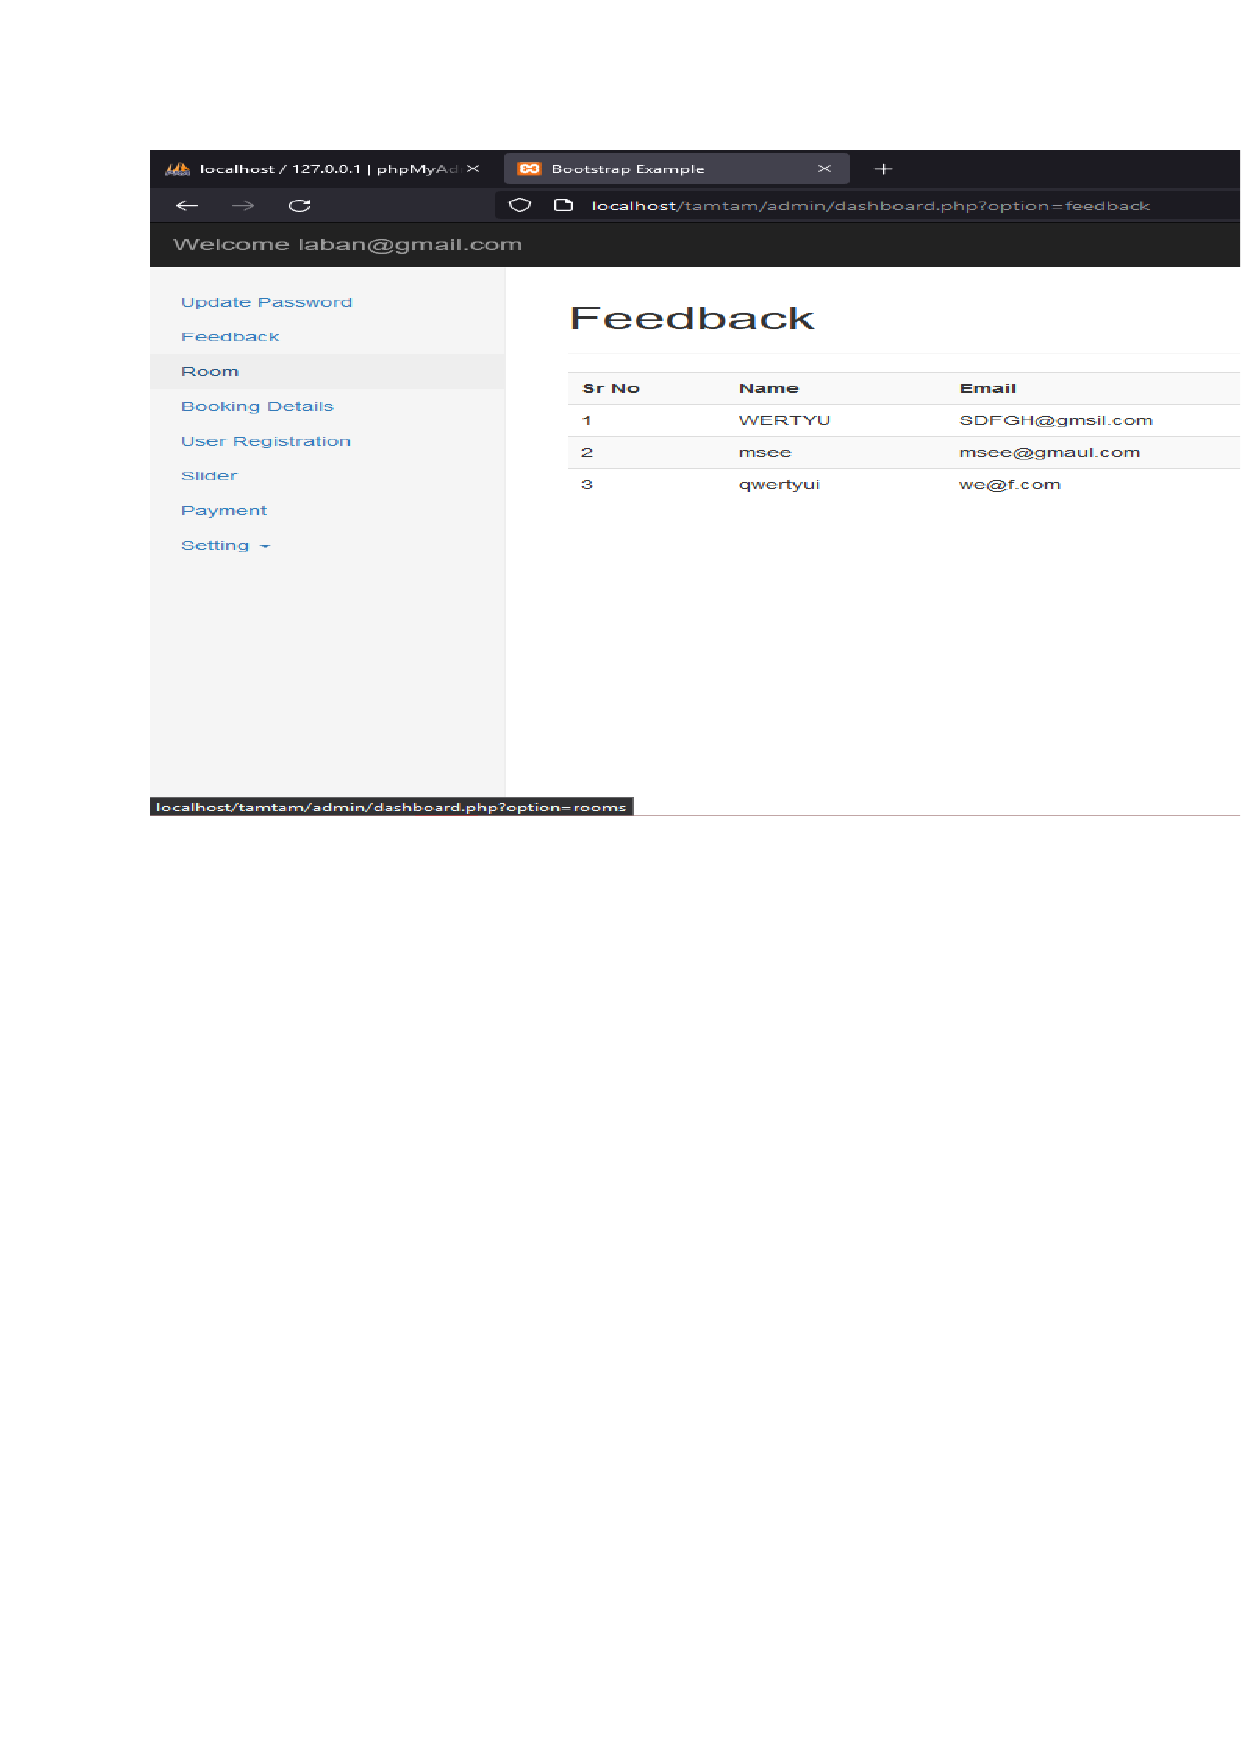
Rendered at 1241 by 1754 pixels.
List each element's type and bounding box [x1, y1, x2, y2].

picture [150, 150, 1241, 816]
